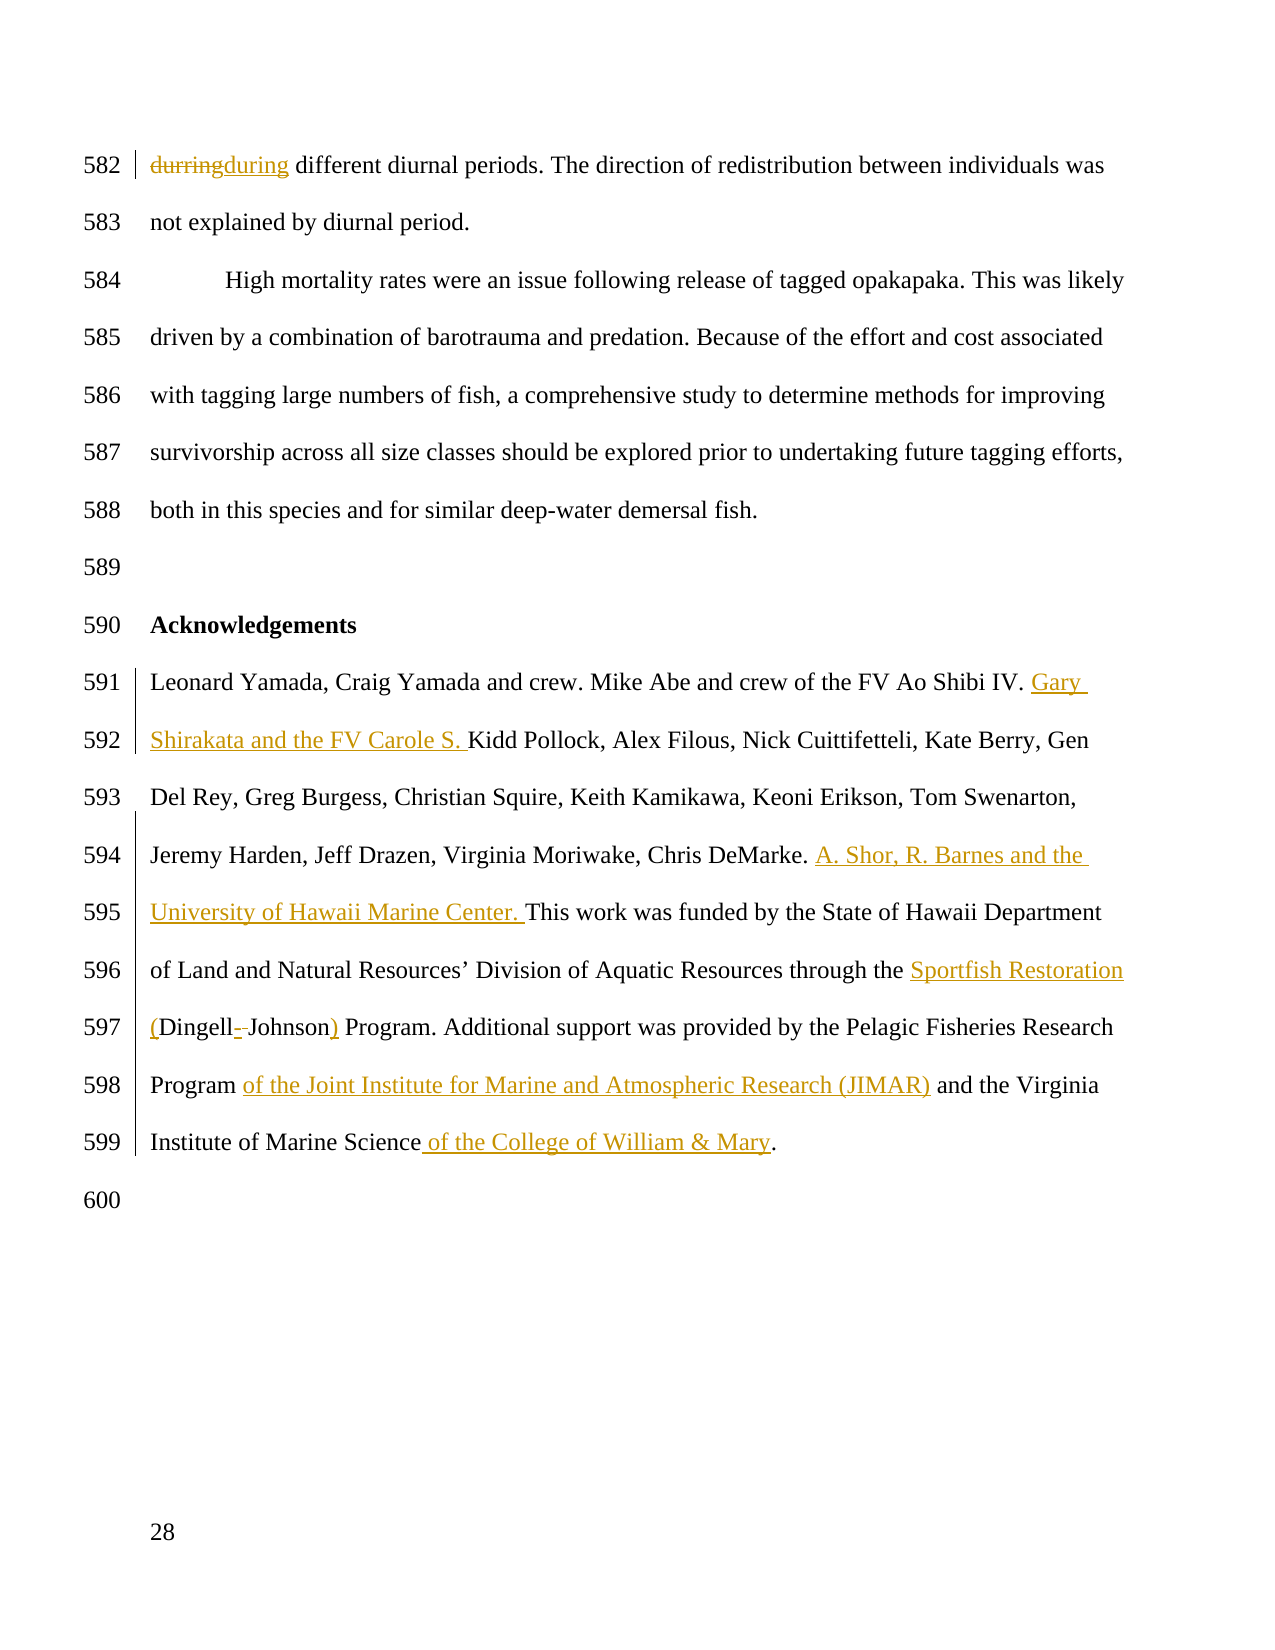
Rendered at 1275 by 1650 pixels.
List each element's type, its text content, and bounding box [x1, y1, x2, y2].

text Acknowledgements [150, 610, 1125, 639]
text Leonard Yamada, Craig Yamada and crew. Mike Abe and crew of the FV Ao Shibi IV. Kidd Pollock, Alex Filous, Nick Cuittifetteli, Kate Berry, Gen Del Rey, Greg Burgess, Christian Squire, Keith Kamikawa, Keoni Erikson, Tom Swenarton, Jeremy Harden, Jeff Drazen, Virginia Moriwake, Chris DeMarke. This work was funded by the State of Hawaii Department of Land and Natural Resources’ Division of Aquatic Resources through the DingellJohnson Program. Additional support was provided by the Pelagic Fisheries Research Program and the Virginia Institute of Marine Science. [150, 667, 1125, 1156]
text High mortality rates were an issue following release of tagged opakapaka. This was likely driven by a combination of barotrauma and predation. Because of the effort and cost associated with tagging large numbers of fish, a comprehensive study to determine methods for improving survivorship across all size classes should be explored prior to undertaking future tagging efforts, both in this species and for similar deep-water demersal fish. [150, 265, 1125, 524]
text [150, 150, 1125, 236]
